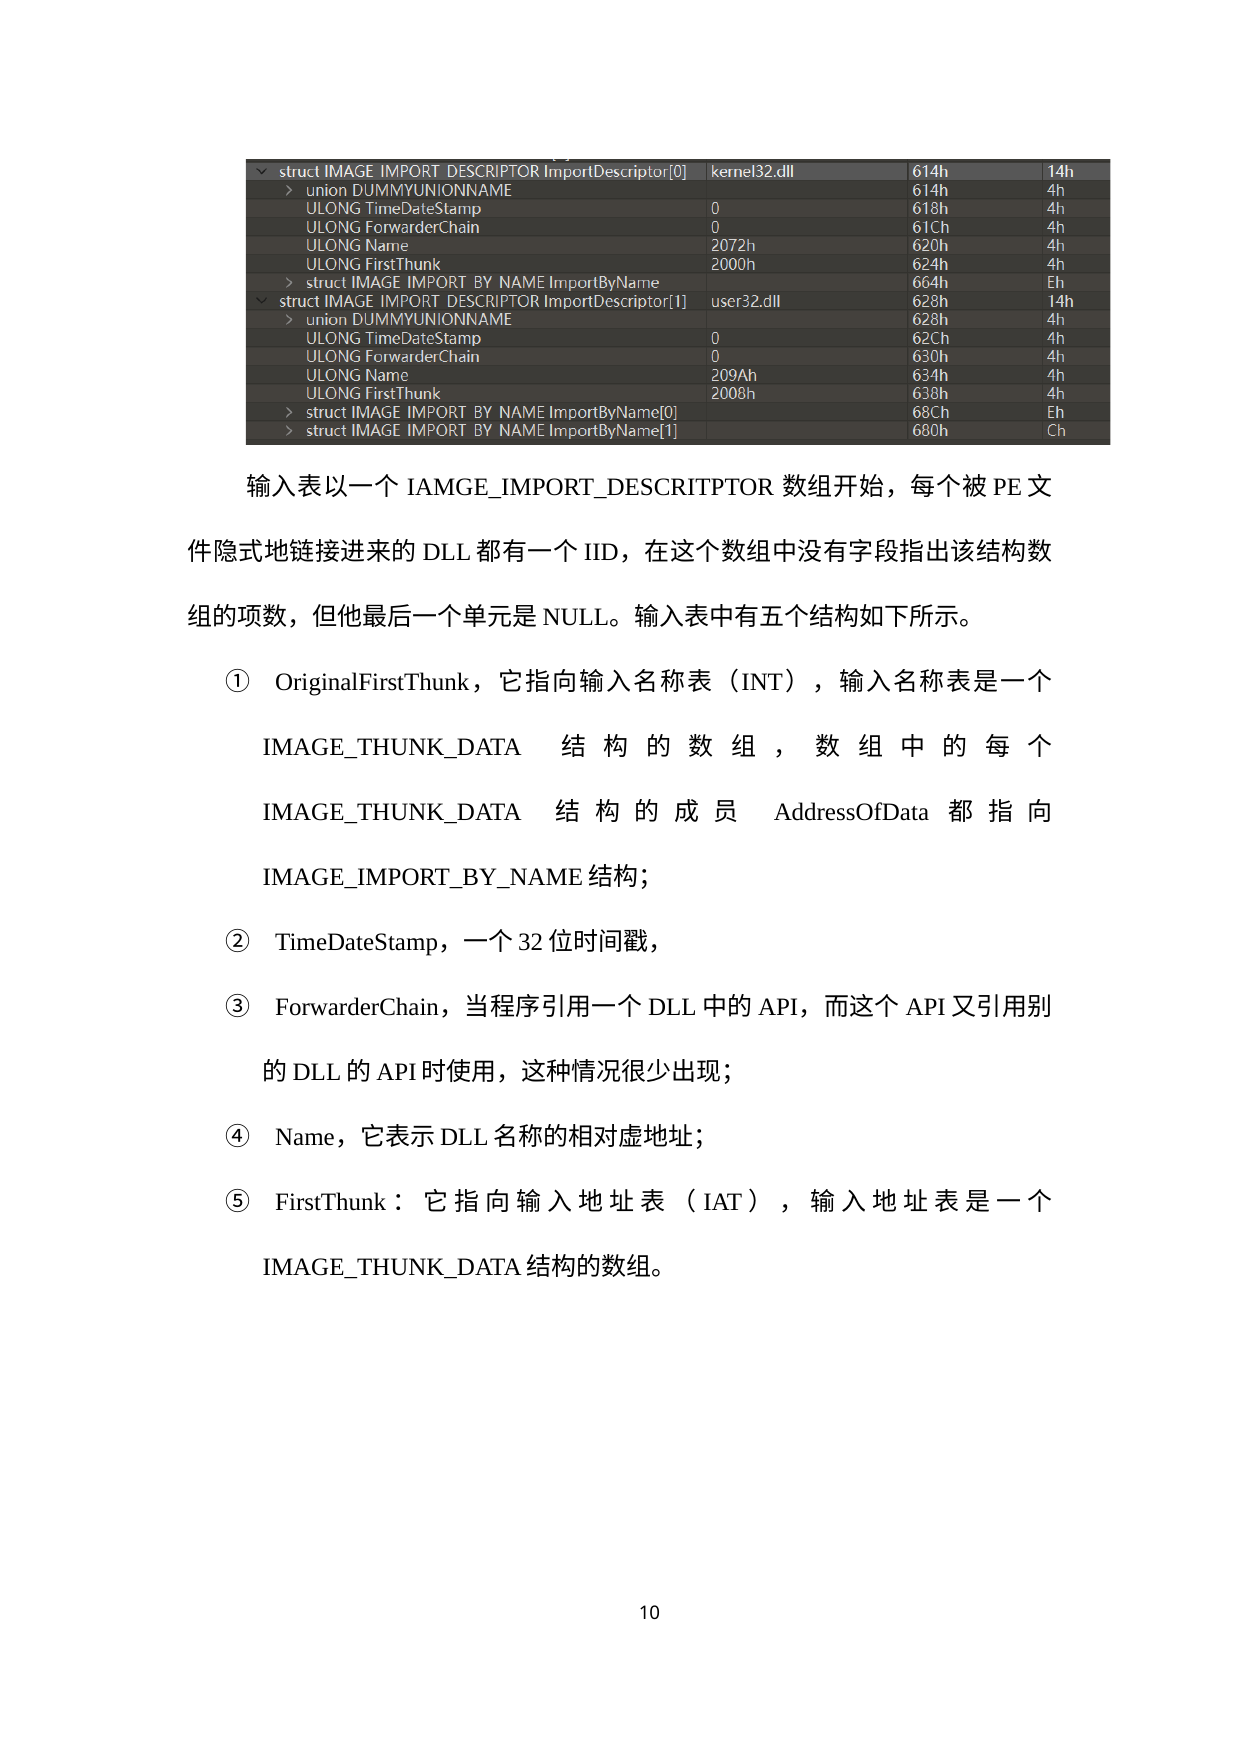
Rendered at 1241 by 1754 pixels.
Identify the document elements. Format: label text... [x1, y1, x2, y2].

list Name，它表示DLL 名称的相对虚地址； [225, 1102, 1053, 1167]
text 输入表以一个 IAMGE_IMPORT_DESCRITPTOR 数组开始，每个被PE文件隐式地链接进来的DLL都有一个IID，在这个数组中没有字段指出该结构数组的项数，但他最后一个单元是NULL。输入表中有五个结构如下所示。 [187, 452, 1053, 647]
picture [245, 159, 1111, 445]
list FirstThunk：它指向输入地址表（IAT），输入地址表是一个 IMAGE_THUNK_DATA 结构的数组。 [225, 1167, 1053, 1297]
list ForwarderChain，当程序引用一个DLL中的API，而这个API又引用别的DLL的API时使用，这种情况很少出现； [225, 972, 1053, 1102]
list TimeDateStamp，一个32位时间戳， [225, 907, 1053, 972]
list OriginalFirstThunk，它指向输入名称表（INT），输入名称表是一个 IMAGE_THUNK_DATA 结构的数组，数组中的每个 IMAGE_THUNK_DATA 结构的成员 AddressOfData都指向IMAGE_IMPORT_BY_NAME结构； [225, 647, 1053, 907]
